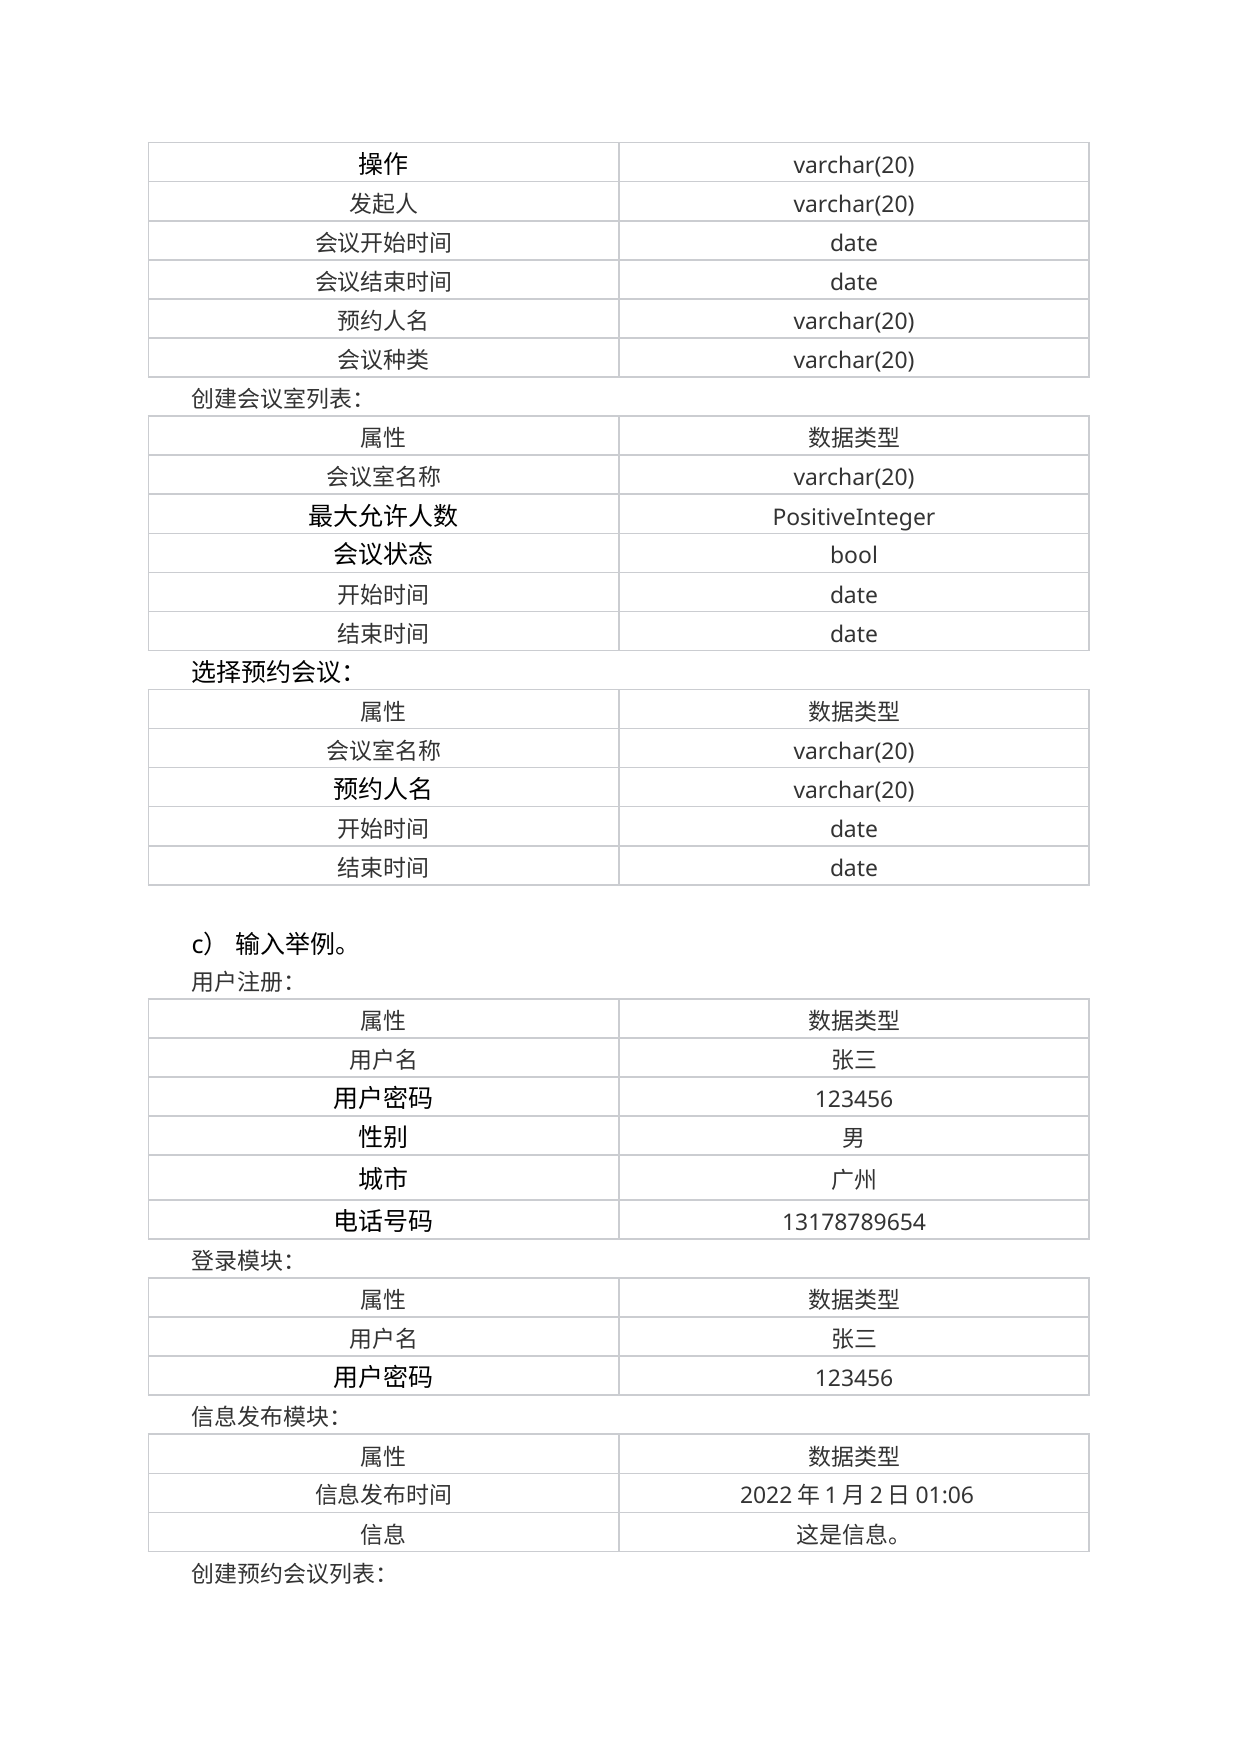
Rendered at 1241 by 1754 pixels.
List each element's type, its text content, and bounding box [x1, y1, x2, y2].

table_cell 广州 [620, 1156, 1088, 1199]
table_cell 开始时间 [149, 807, 618, 845]
table_cell 男 [620, 1117, 1088, 1154]
table_cell varchar(20) [620, 768, 1088, 806]
table_cell varchar(20) [620, 143, 1088, 181]
table_cell 2022年1月2日 01:06 [620, 1474, 1088, 1511]
table_cell varchar(20) [620, 729, 1088, 767]
table_header 数据类型 [620, 1435, 1088, 1472]
table_cell varchar(20) [620, 300, 1088, 337]
table_cell 张三 [620, 1039, 1088, 1076]
table_cell date [620, 261, 1088, 298]
table_cell 性别 [149, 1117, 618, 1154]
table_header 属性 [149, 1000, 618, 1037]
table_cell 操作 [149, 143, 618, 181]
table_cell varchar(20) [620, 339, 1088, 376]
list 信息发布模块： [191, 1396, 1093, 1433]
table_cell 123456 [620, 1357, 1088, 1394]
table_cell date [620, 612, 1088, 649]
table_cell 会议状态 [149, 534, 618, 571]
table_cell 城市 [149, 1156, 618, 1199]
table_cell 信息 [149, 1513, 618, 1551]
table_cell 发起人 [149, 182, 618, 220]
table_cell 结束时间 [149, 847, 618, 884]
table_cell 张三 [620, 1318, 1088, 1355]
table_cell 结束时间 [149, 612, 618, 649]
text 选择预约会议： [191, 651, 1093, 689]
table_cell date [620, 847, 1088, 884]
table_cell 会议种类 [149, 339, 618, 376]
table_cell 用户名 [149, 1318, 618, 1355]
list 创建会议室列表： [191, 378, 1093, 415]
table_cell 用户密码 [149, 1078, 618, 1115]
table_cell date [620, 222, 1088, 259]
table_cell 会议室名称 [149, 729, 618, 767]
table_header 属性 [149, 1279, 618, 1316]
table_cell 用户密码 [149, 1357, 618, 1394]
table_cell varchar(20) [620, 456, 1088, 493]
table_cell 会议开始时间 [149, 222, 618, 259]
table_cell 用户名 [149, 1039, 618, 1076]
table_header 属性 [149, 1435, 618, 1472]
table_header 属性 [149, 417, 618, 454]
table_cell date [620, 573, 1088, 611]
table_cell 预约人名 [149, 768, 618, 806]
list 登录模块： [191, 1239, 1093, 1277]
table_cell 会议室名称 [149, 456, 618, 493]
table_header 数据类型 [620, 1279, 1088, 1316]
table_cell 预约人名 [149, 300, 618, 337]
table_header 数据类型 [620, 690, 1088, 728]
list 输入举例。 [191, 923, 1093, 961]
table_cell PositiveInteger [620, 495, 1088, 532]
table_cell 信息发布时间 [149, 1474, 618, 1511]
table_cell date [620, 807, 1088, 845]
table_cell 开始时间 [149, 573, 618, 611]
table_header 数据类型 [620, 417, 1088, 454]
table_cell 这是信息。 [620, 1513, 1088, 1551]
table_cell bool [620, 534, 1088, 571]
table_cell 123456 [620, 1078, 1088, 1115]
table_header 属性 [149, 690, 618, 728]
table_cell 会议结束时间 [149, 261, 618, 298]
list 创建预约会议列表： [191, 1552, 1093, 1589]
table_header 数据类型 [620, 1000, 1088, 1037]
list 用户注册： [191, 961, 1093, 998]
table_cell 13178789654 [620, 1201, 1088, 1238]
table_cell 电话号码 [149, 1201, 618, 1238]
table_cell varchar(20) [620, 182, 1088, 220]
table_cell 最大允许人数 [149, 495, 618, 532]
